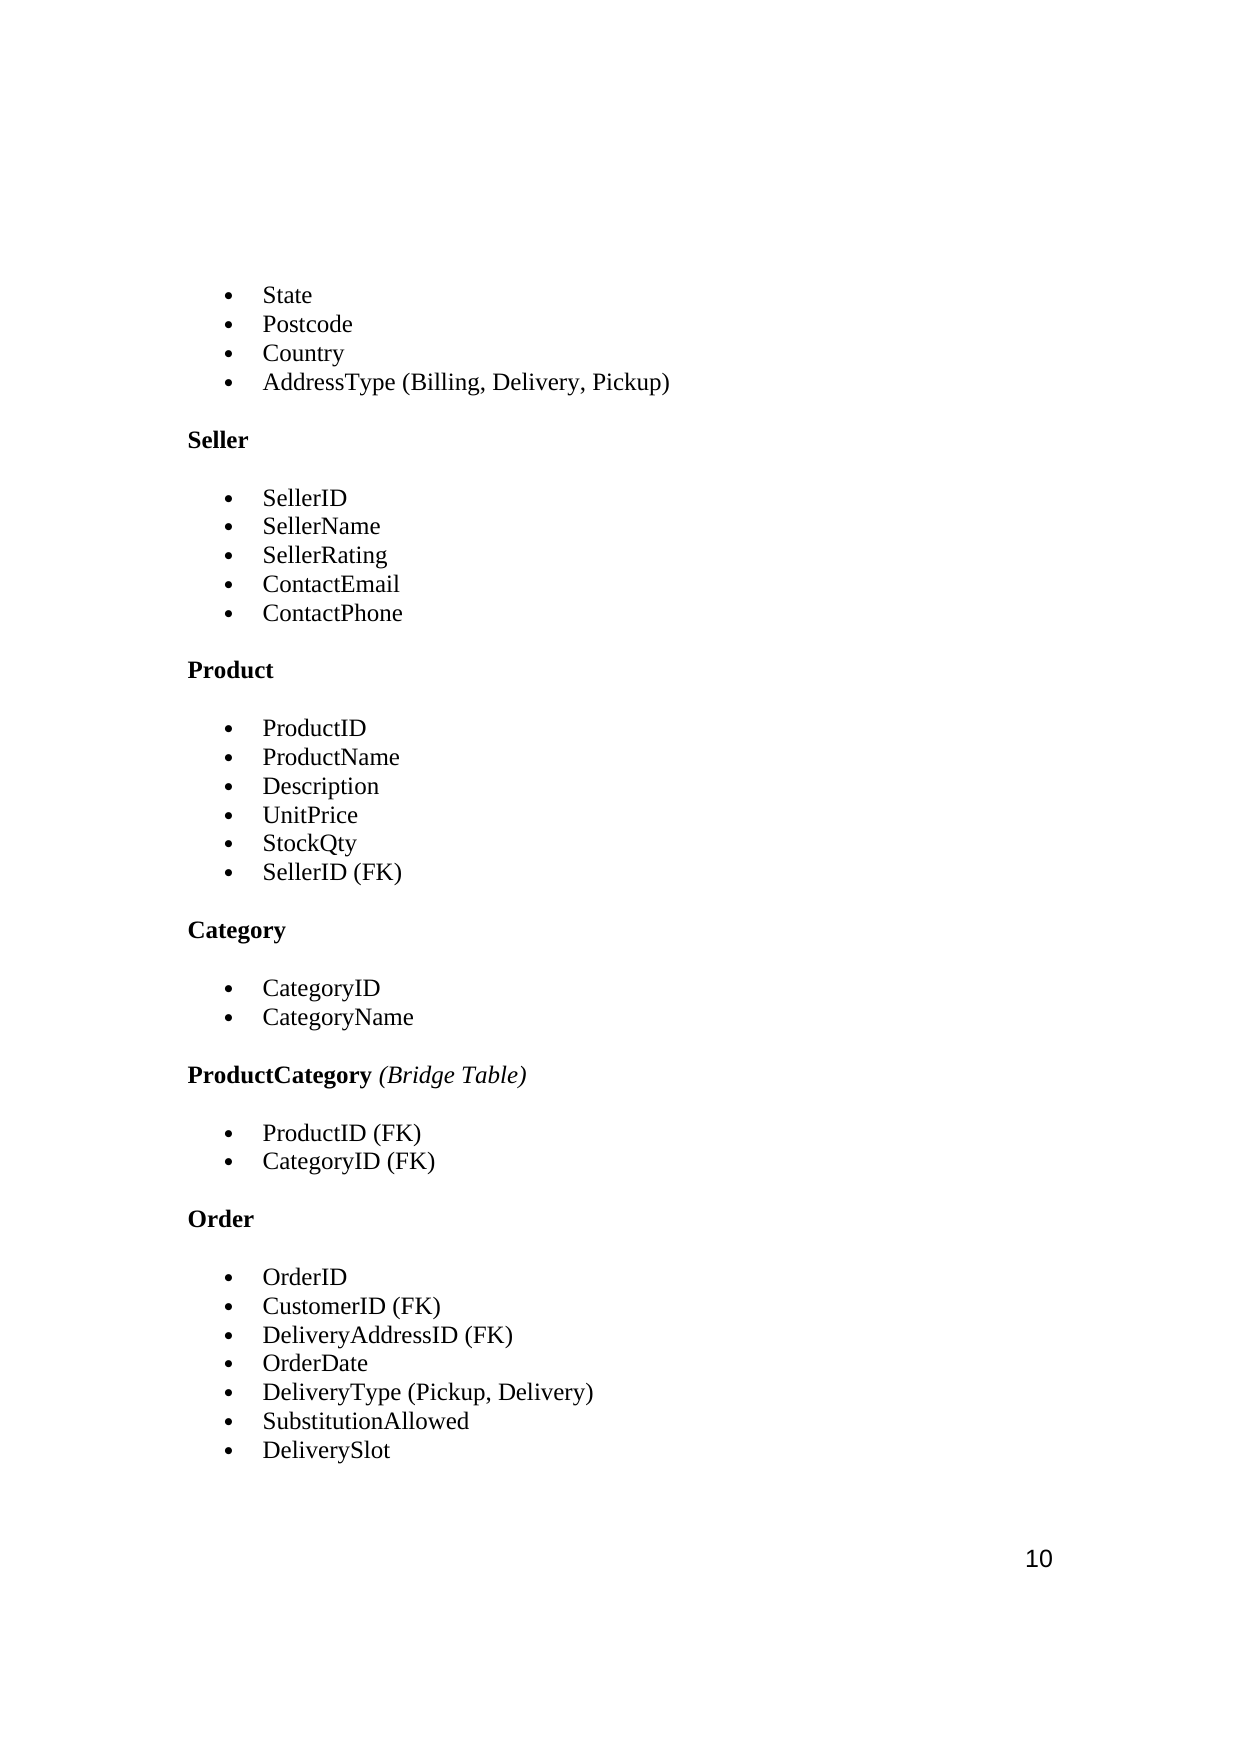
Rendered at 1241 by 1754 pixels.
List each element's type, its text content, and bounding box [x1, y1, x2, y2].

list SellerID [225, 483, 1053, 511]
list UnitPrice [225, 800, 1053, 828]
list OrderDate [225, 1348, 1053, 1377]
list CategoryID (FK) [225, 1146, 1053, 1175]
list OrderID [225, 1262, 1053, 1291]
list ProductID (FK) [225, 1118, 1053, 1146]
list ProductID [225, 713, 1053, 742]
text Category [187, 915, 1053, 944]
list CustomerID (FK) [225, 1291, 1053, 1320]
list State [225, 281, 1053, 309]
list DeliveryAddressID (FK) [225, 1320, 1053, 1348]
list Postcode [225, 309, 1053, 338]
text Order [187, 1204, 1053, 1233]
text ProductCategory (Bridge Table) [187, 1060, 1053, 1088]
list Country [225, 338, 1053, 367]
list ContactPhone [225, 598, 1053, 626]
list SellerName [225, 511, 1053, 540]
list DeliverySlot [225, 1435, 1053, 1463]
list CategoryID [225, 973, 1053, 1002]
text Seller [187, 425, 1053, 453]
list ContactEmail [225, 569, 1053, 598]
list SubstitutionAllowed [225, 1406, 1053, 1435]
list StockQty [225, 828, 1053, 857]
list ProductName [225, 742, 1053, 771]
text Product [187, 656, 1053, 684]
list SellerID (FK) [225, 857, 1053, 886]
list AddressType (Billing, Delivery, Pickup) [225, 367, 1053, 396]
list CategoryName [225, 1002, 1053, 1031]
list Description [225, 771, 1053, 800]
list DeliveryType (Pickup, Delivery) [225, 1377, 1053, 1406]
list SellerRating [225, 540, 1053, 569]
